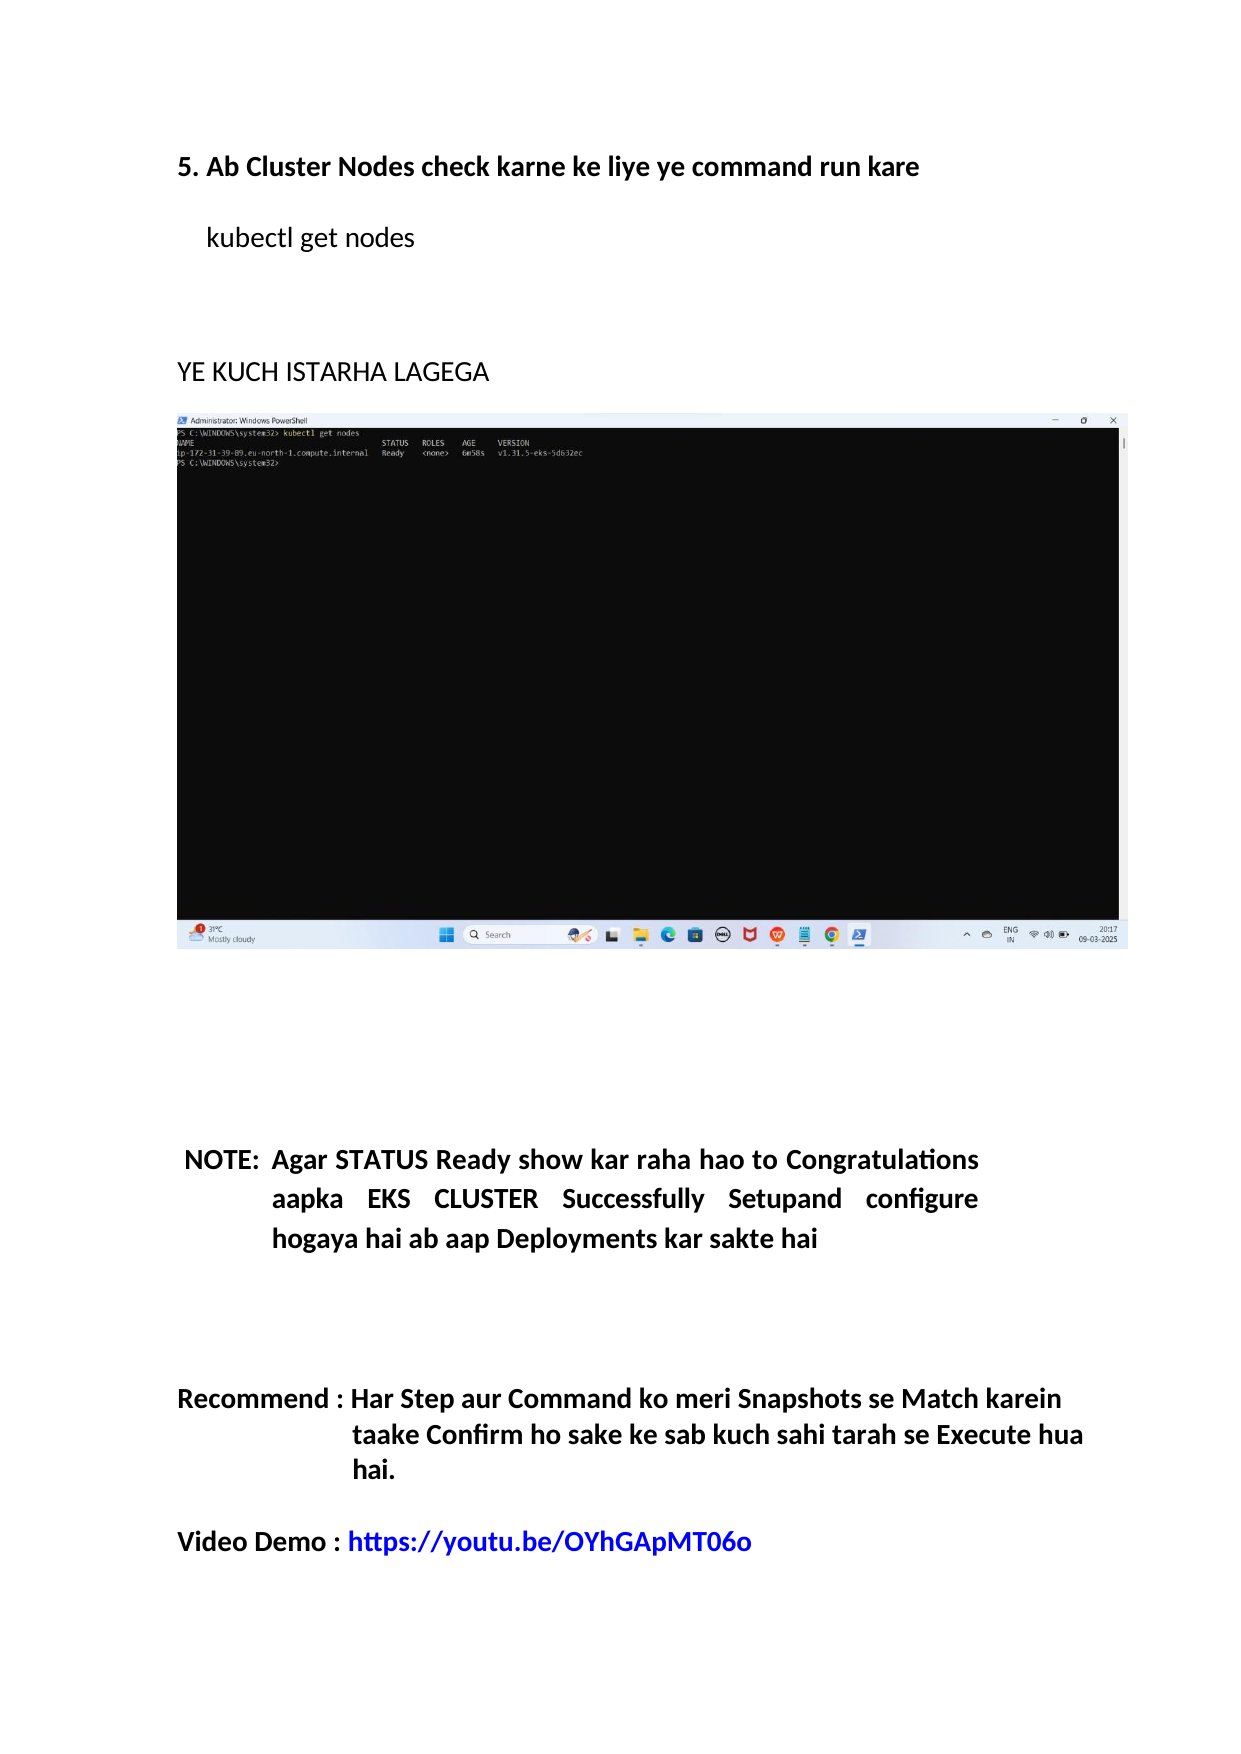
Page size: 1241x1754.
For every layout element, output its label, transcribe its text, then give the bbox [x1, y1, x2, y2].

text Video Demo : https://youtu.be/OYhGApMT06o [177, 1523, 1120, 1558]
text Recommend : Har Step aur Command ko meri Snapshots se Match karein taake Confirm ho sake ke sab kuch sahi tarah se Execute hua hai. [177, 1380, 1120, 1487]
text kubectl get nodes [206, 219, 1166, 255]
list Ab Cluster Nodes check karne ke liye ye command run kare [177, 148, 1166, 183]
picture [177, 413, 1128, 949]
text YE KUCH ISTARHA LAGEGA [177, 353, 1166, 388]
text NOTE: Agar STATUS Ready show kar raha hao to Congratulations aapka EKS CLUSTER Successfully Setupand configure hogaya hai ab aap Deployments kar sakte hai [184, 1141, 979, 1255]
